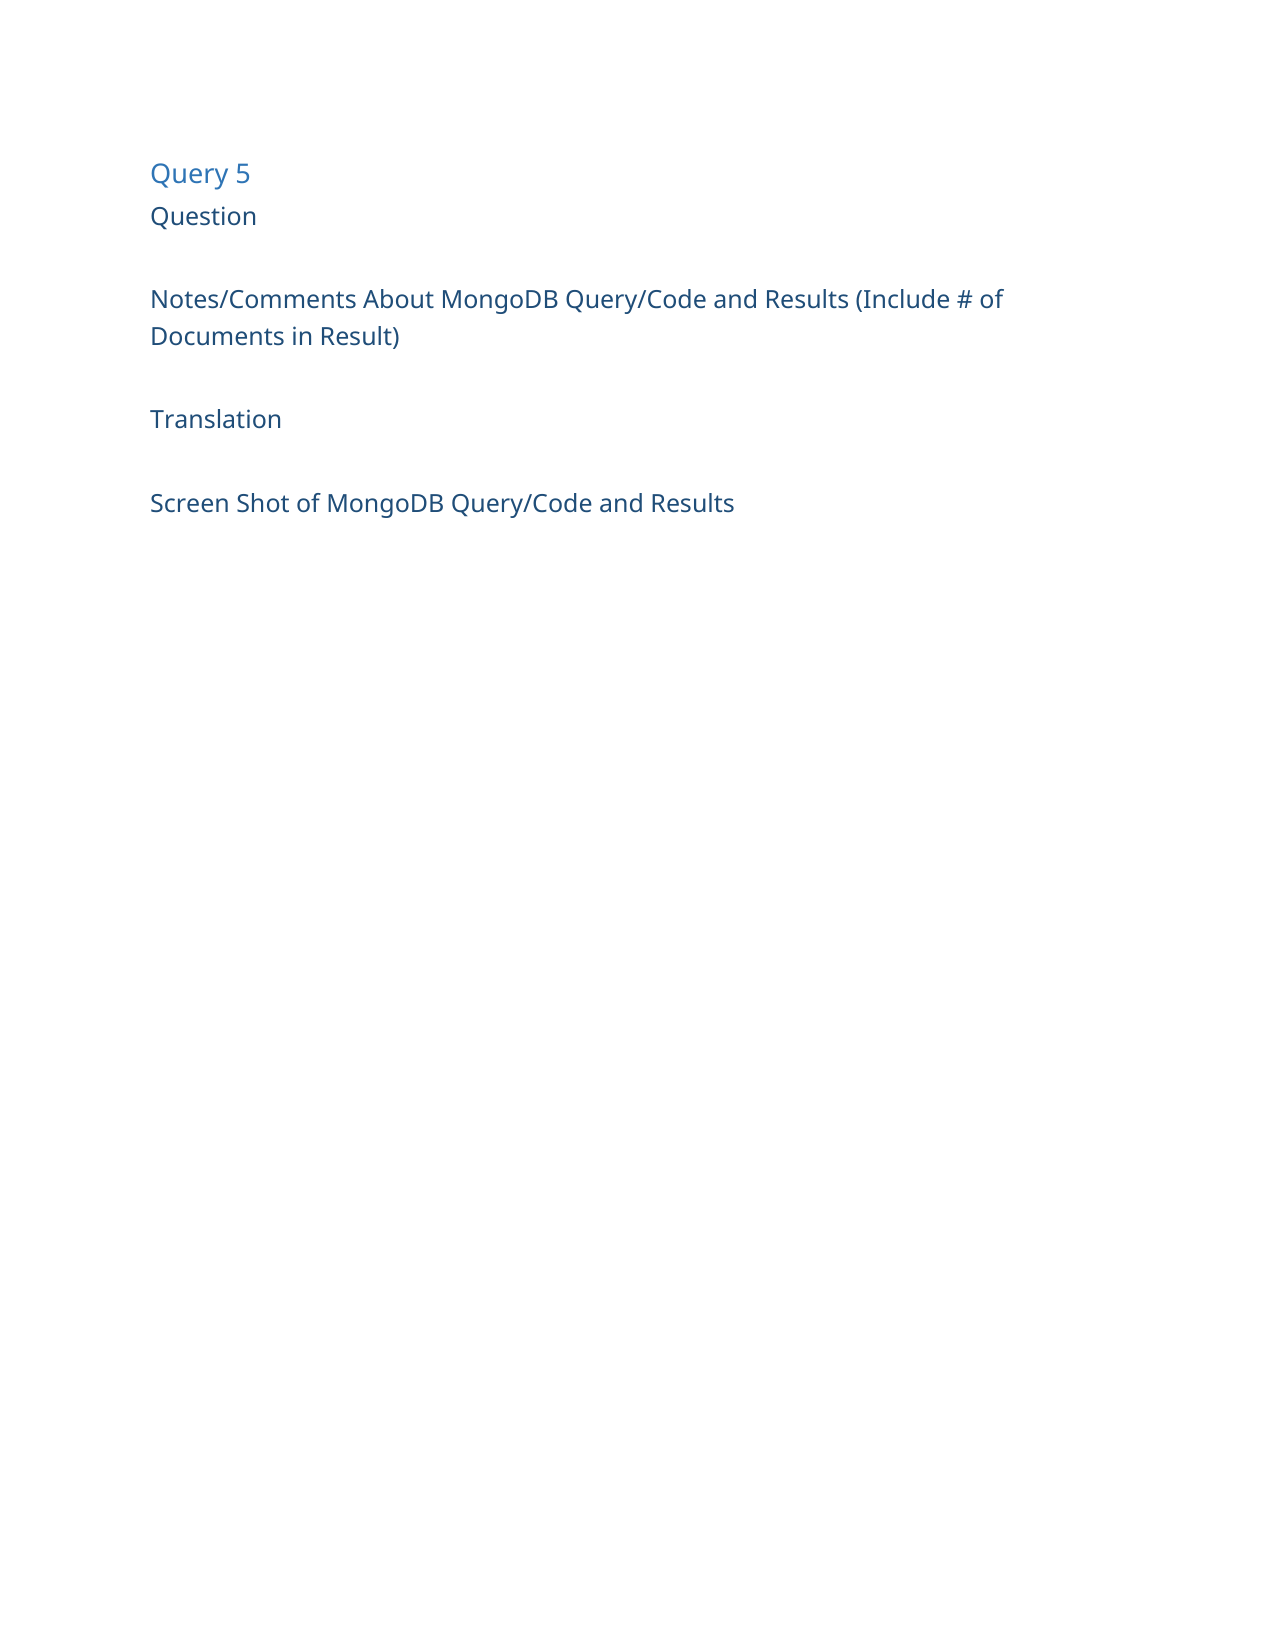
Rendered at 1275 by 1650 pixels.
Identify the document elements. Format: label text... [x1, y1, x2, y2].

subtitle Screen Shot of MongoDB Query/Code and Results [150, 486, 1125, 520]
subtitle Translation [150, 402, 1125, 436]
subtitle Query 5 [150, 154, 1125, 191]
subtitle Notes/Comments About MongoDB Query/Code and Results (Include # of Documents in Result) [150, 282, 1125, 353]
subtitle Question [150, 198, 1125, 232]
